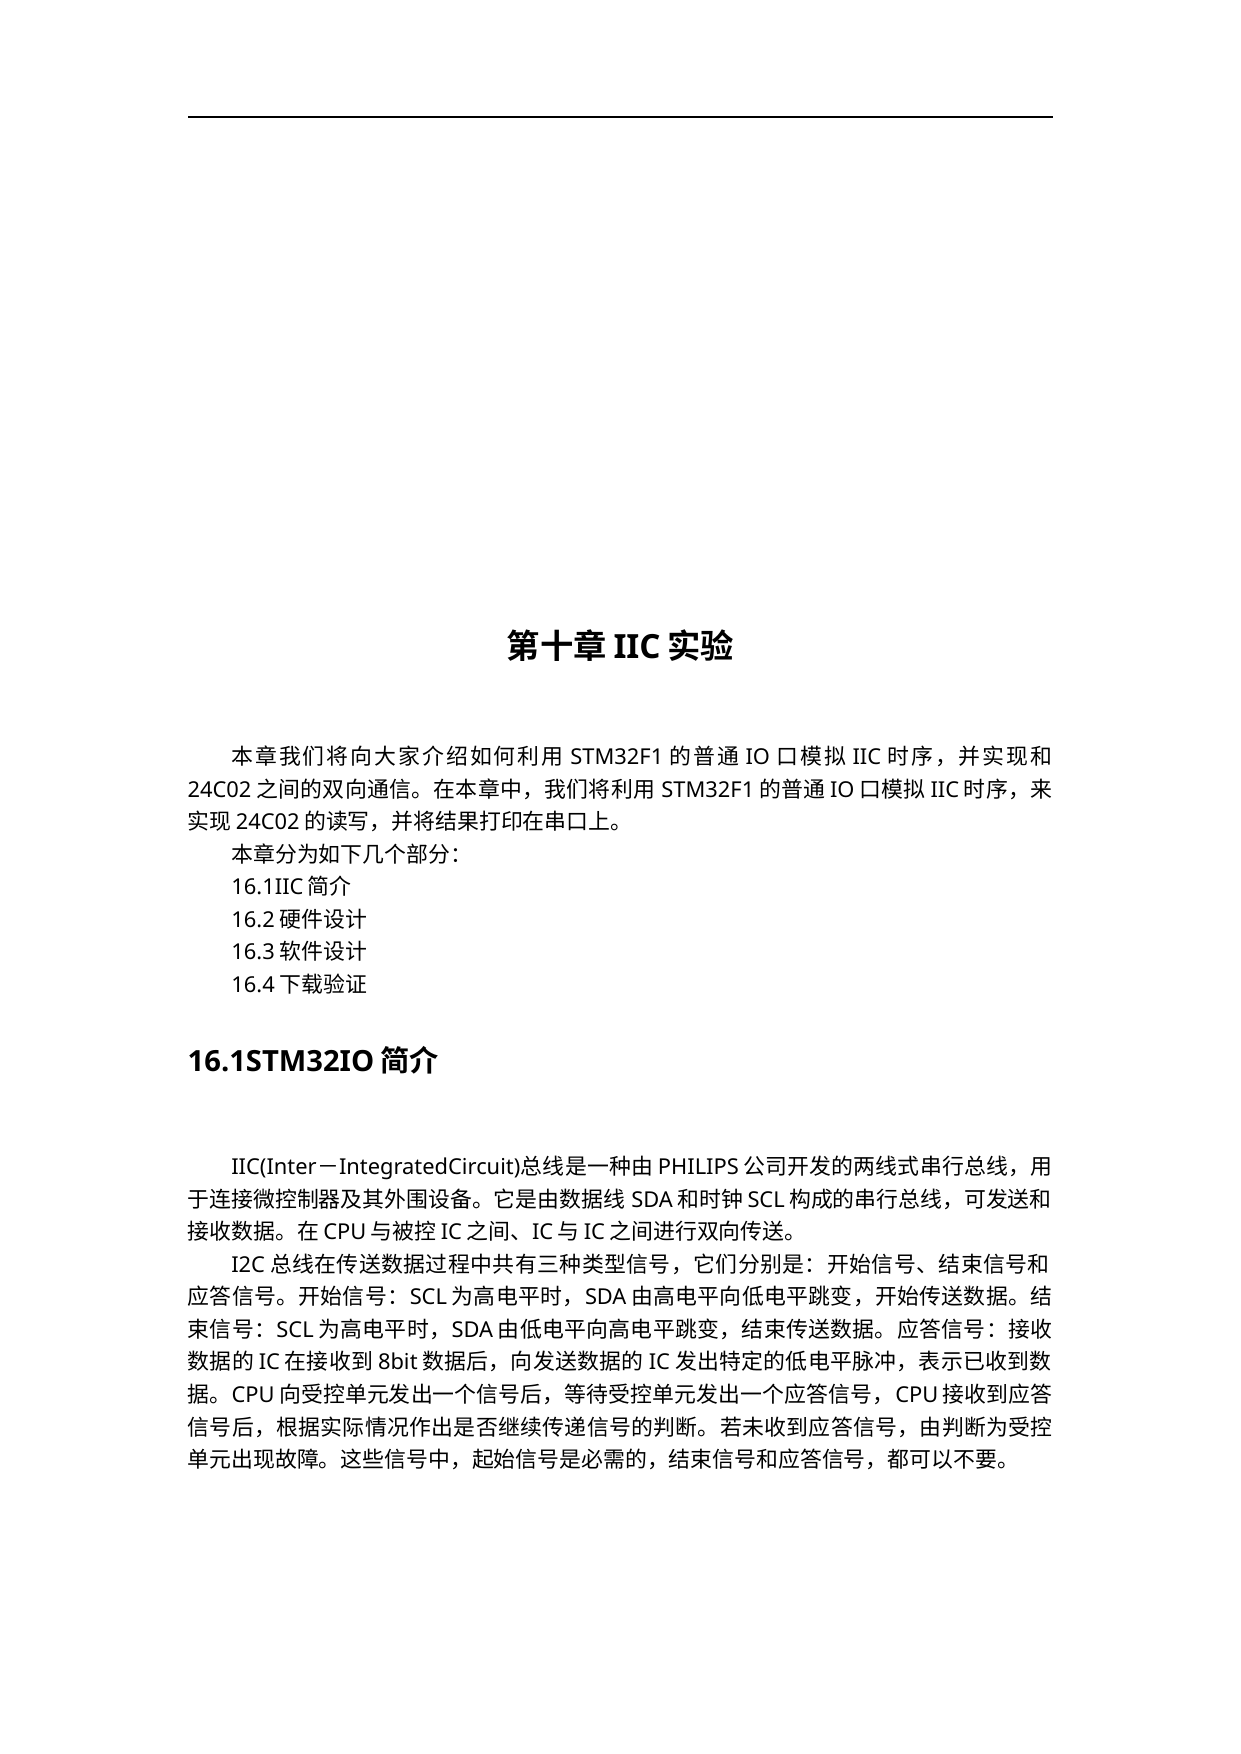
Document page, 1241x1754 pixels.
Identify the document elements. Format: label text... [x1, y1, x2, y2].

text 16.4下载验证 [187, 966, 1053, 999]
text 16.2硬件设计 [187, 901, 1053, 934]
text IIC(Inter－IntegratedCircuit)总线是一种由PHILIPS公司开发的两线式串行总线，用于连接微控制器及其外围设备。它是由数据线SDA和时钟SCL构成的串行总线，可发送和接收数据。在CPU与被控IC之间、IC与IC之间进行双向传送。 [187, 1149, 1053, 1247]
text 本章我们将向大家介绍如何利用STM32F1的普通IO口模拟IIC时序，并实现和24C02之间的双向通信。在本章中，我们将利用STM32F1的普通IO口模拟IIC时序，来实现24C02的读写，并将结果打印在串口上。 [187, 739, 1053, 836]
subtitle 第十章IIC实验 [187, 612, 1053, 677]
text 本章分为如下几个部分： [187, 836, 1053, 869]
text 16.1IIC简介 [187, 869, 1053, 901]
subtitle 16.1STM32IO简介 [187, 1026, 1053, 1091]
text I2C总线在传送数据过程中共有三种类型信号，它们分别是：开始信号、结束信号和应答信号。开始信号：SCL为高电平时，SDA由高电平向低电平跳变，开始传送数据。结束信号：SCL为高电平时，SDA由低电平向高电平跳变，结束传送数据。应答信号：接收数据的IC在接收到8bit数据后，向发送数据的IC发出特定的低电平脉冲，表示已收到数据。CPU向受控单元发出一个信号后，等待受控单元发出一个应答信号，CPU接收到应答信号后，根据实际情况作出是否继续传递信号的判断。若未收到应答信号，由判断为受控单元出现故障。这些信号中，起始信号是必需的，结束信号和应答信号，都可以不要。 [187, 1247, 1053, 1474]
text 16.3软件设计 [187, 934, 1053, 966]
